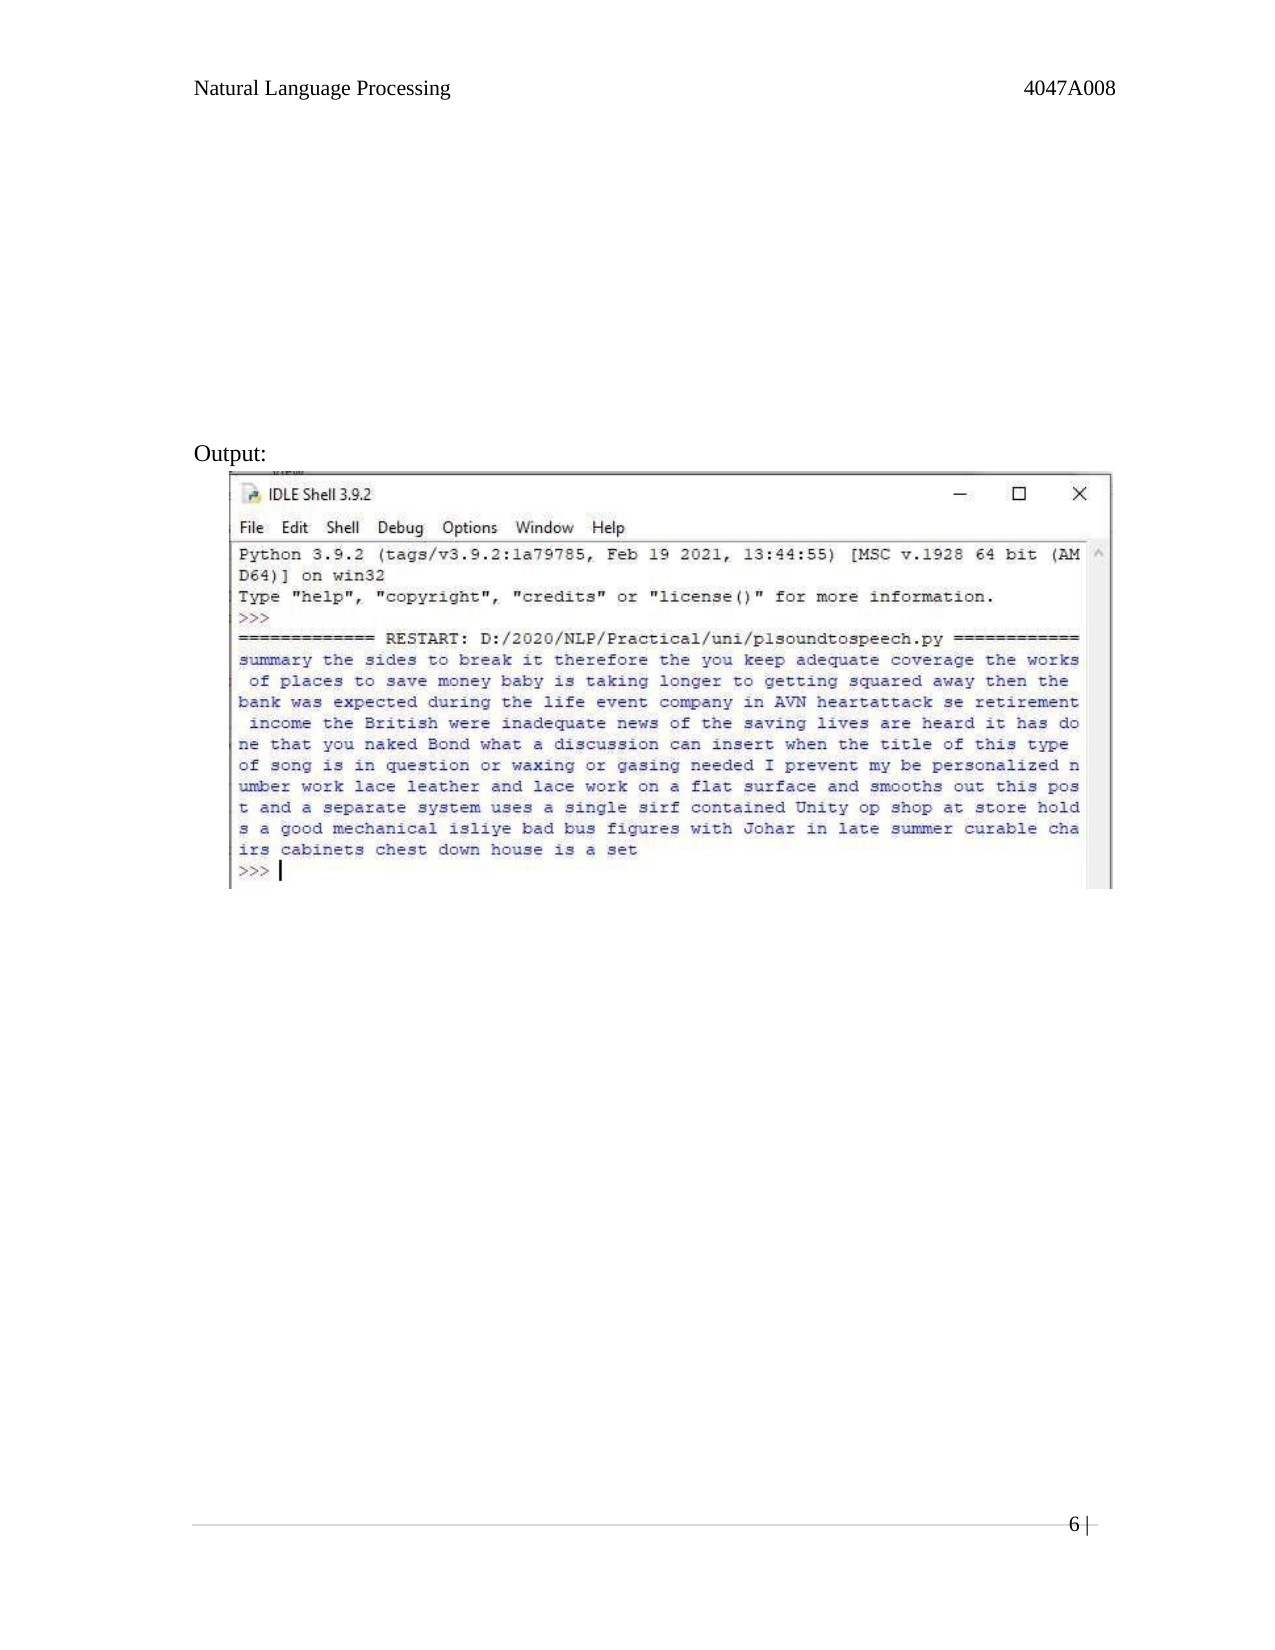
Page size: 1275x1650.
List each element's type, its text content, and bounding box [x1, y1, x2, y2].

picture [228, 471, 1113, 889]
text Output: [193, 439, 1096, 466]
